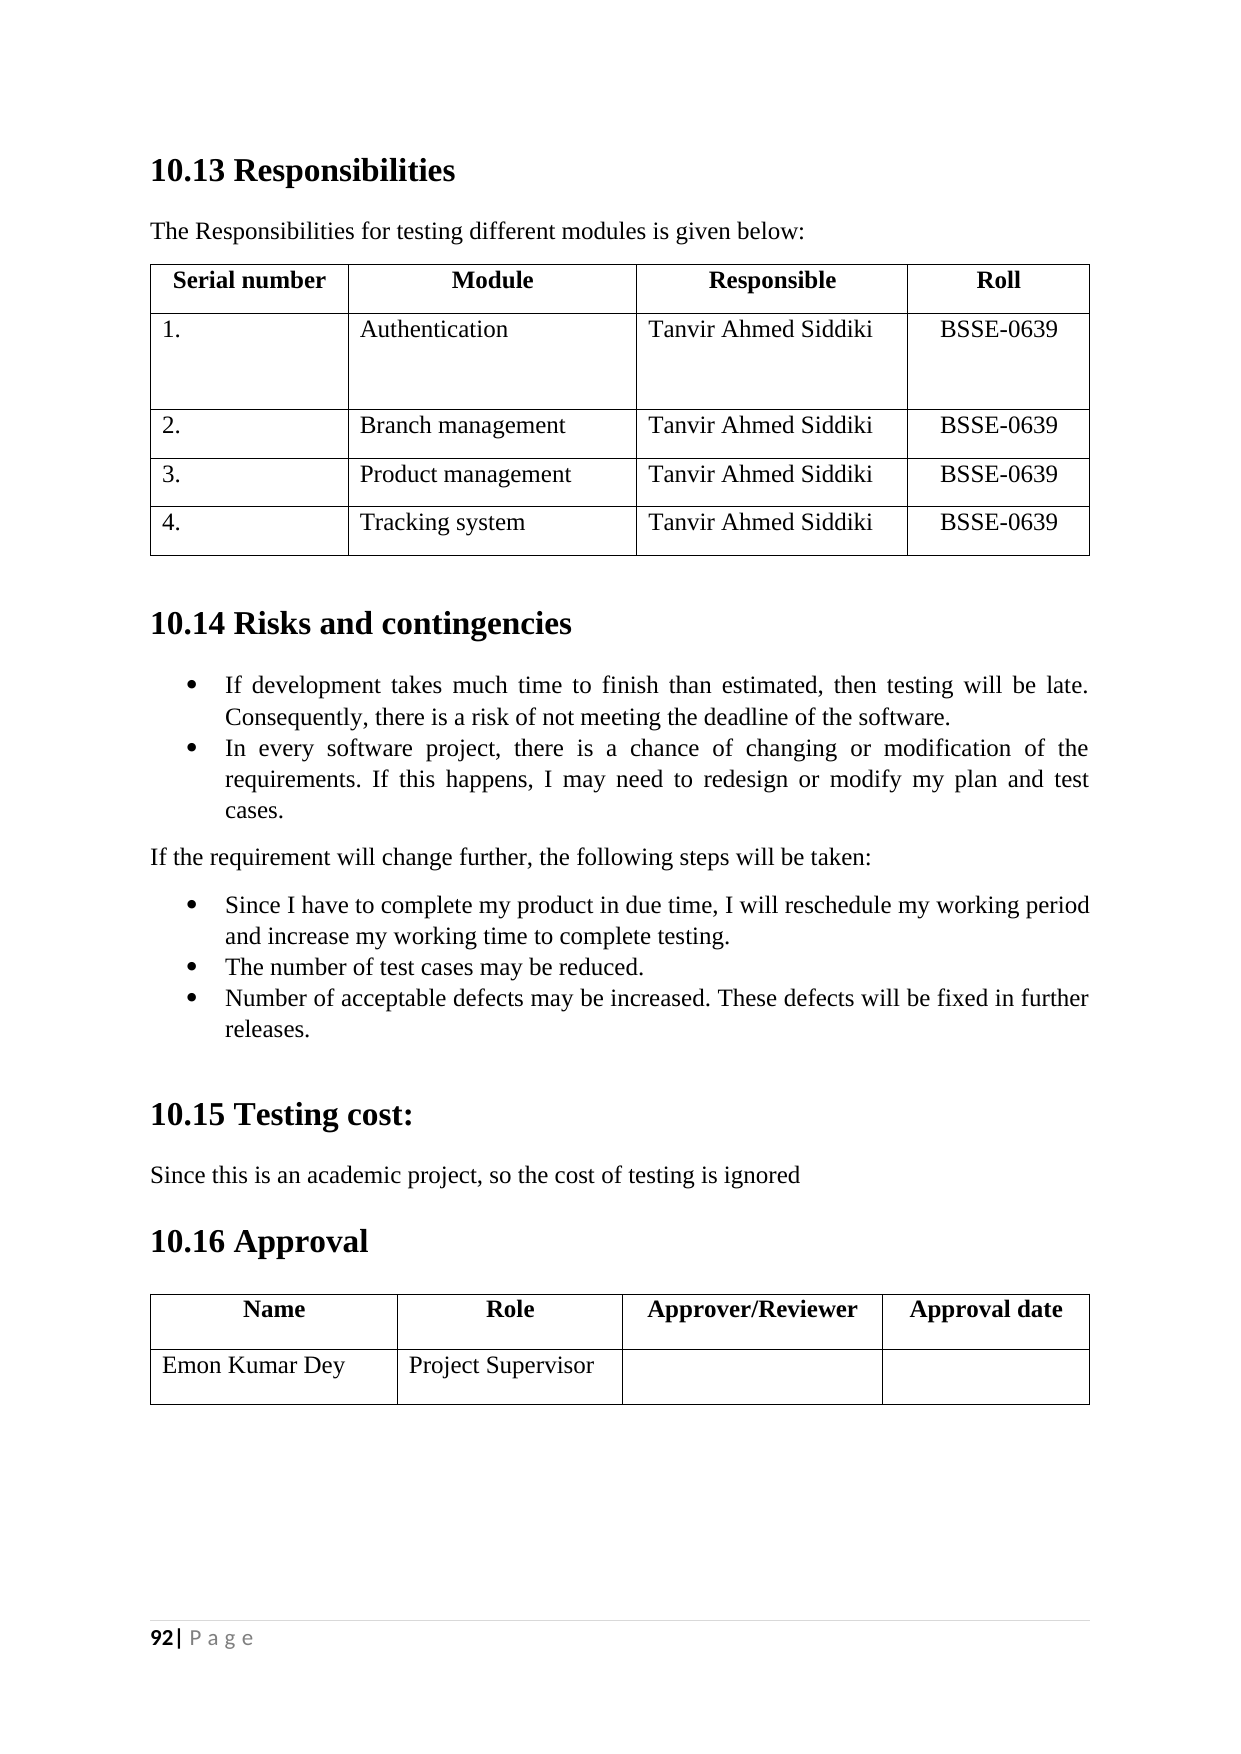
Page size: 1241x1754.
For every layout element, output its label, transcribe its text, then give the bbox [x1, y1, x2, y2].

table_cell 4. [151, 507, 348, 555]
table_cell Branch management [349, 410, 636, 458]
text The Responsibilities for testing different modules is given below: [150, 216, 1090, 245]
table_cell BSSE-0639 [908, 314, 1089, 409]
list If development takes much time to finish than estimated, then testing will be late. Consequently, there is a risk of not meeting the deadline of the software. [187, 671, 1090, 730]
list Number of acceptable defects may be increased. These defects will be fixed in further releases. [187, 983, 1090, 1043]
table_cell Authentication [349, 314, 636, 409]
table_header Serial number [151, 265, 348, 313]
table_cell BSSE-0639 [908, 410, 1089, 458]
table_cell Tracking system [349, 507, 636, 555]
subtitle 10.16 Approval [150, 1222, 1090, 1260]
table_cell Emon Kumar Dey [151, 1350, 397, 1404]
table_header Roll [908, 265, 1089, 313]
text Since this is an academic project, so the cost of testing is ignored [150, 1161, 1090, 1189]
table_cell 2. [151, 410, 348, 458]
table_header Approver/Reviewer [623, 1295, 882, 1349]
table_cell [623, 1350, 882, 1404]
table_cell 1. [151, 314, 348, 409]
list Since I have to complete my product in due time, I will reschedule my working period and increase my working time to complete testing. [187, 890, 1090, 950]
table_cell Tanvir Ahmed Siddiki [637, 507, 907, 555]
table_header Approval date [883, 1295, 1089, 1349]
text If the requirement will change further, the following steps will be taken: [150, 842, 1090, 871]
table_header Responsible [637, 265, 907, 313]
table_cell Product management [349, 459, 636, 506]
list In every software project, there is a chance of changing or modification of the requirements. If this happens, I may need to redesign or modify my plan and test cases. [187, 733, 1090, 823]
table_header Name [151, 1295, 397, 1349]
list The number of test cases may be reduced. [187, 952, 1090, 981]
subtitle 10.15 Testing cost: [150, 1094, 1090, 1133]
table_cell [883, 1350, 1089, 1404]
table_cell 3. [151, 459, 348, 506]
table_cell Project Supervisor [398, 1350, 622, 1404]
table_header Module [349, 265, 636, 313]
subtitle 10.13 Responsibilities [150, 150, 1090, 188]
table_cell Tanvir Ahmed Siddiki [637, 314, 907, 409]
table_cell BSSE-0639 [908, 459, 1089, 506]
table_cell Tanvir Ahmed Siddiki [637, 459, 907, 506]
table_cell Tanvir Ahmed Siddiki [637, 410, 907, 458]
table_cell BSSE-0639 [908, 507, 1089, 555]
table_header Role [398, 1295, 622, 1349]
subtitle 10.14 Risks and contingencies [150, 603, 1090, 642]
